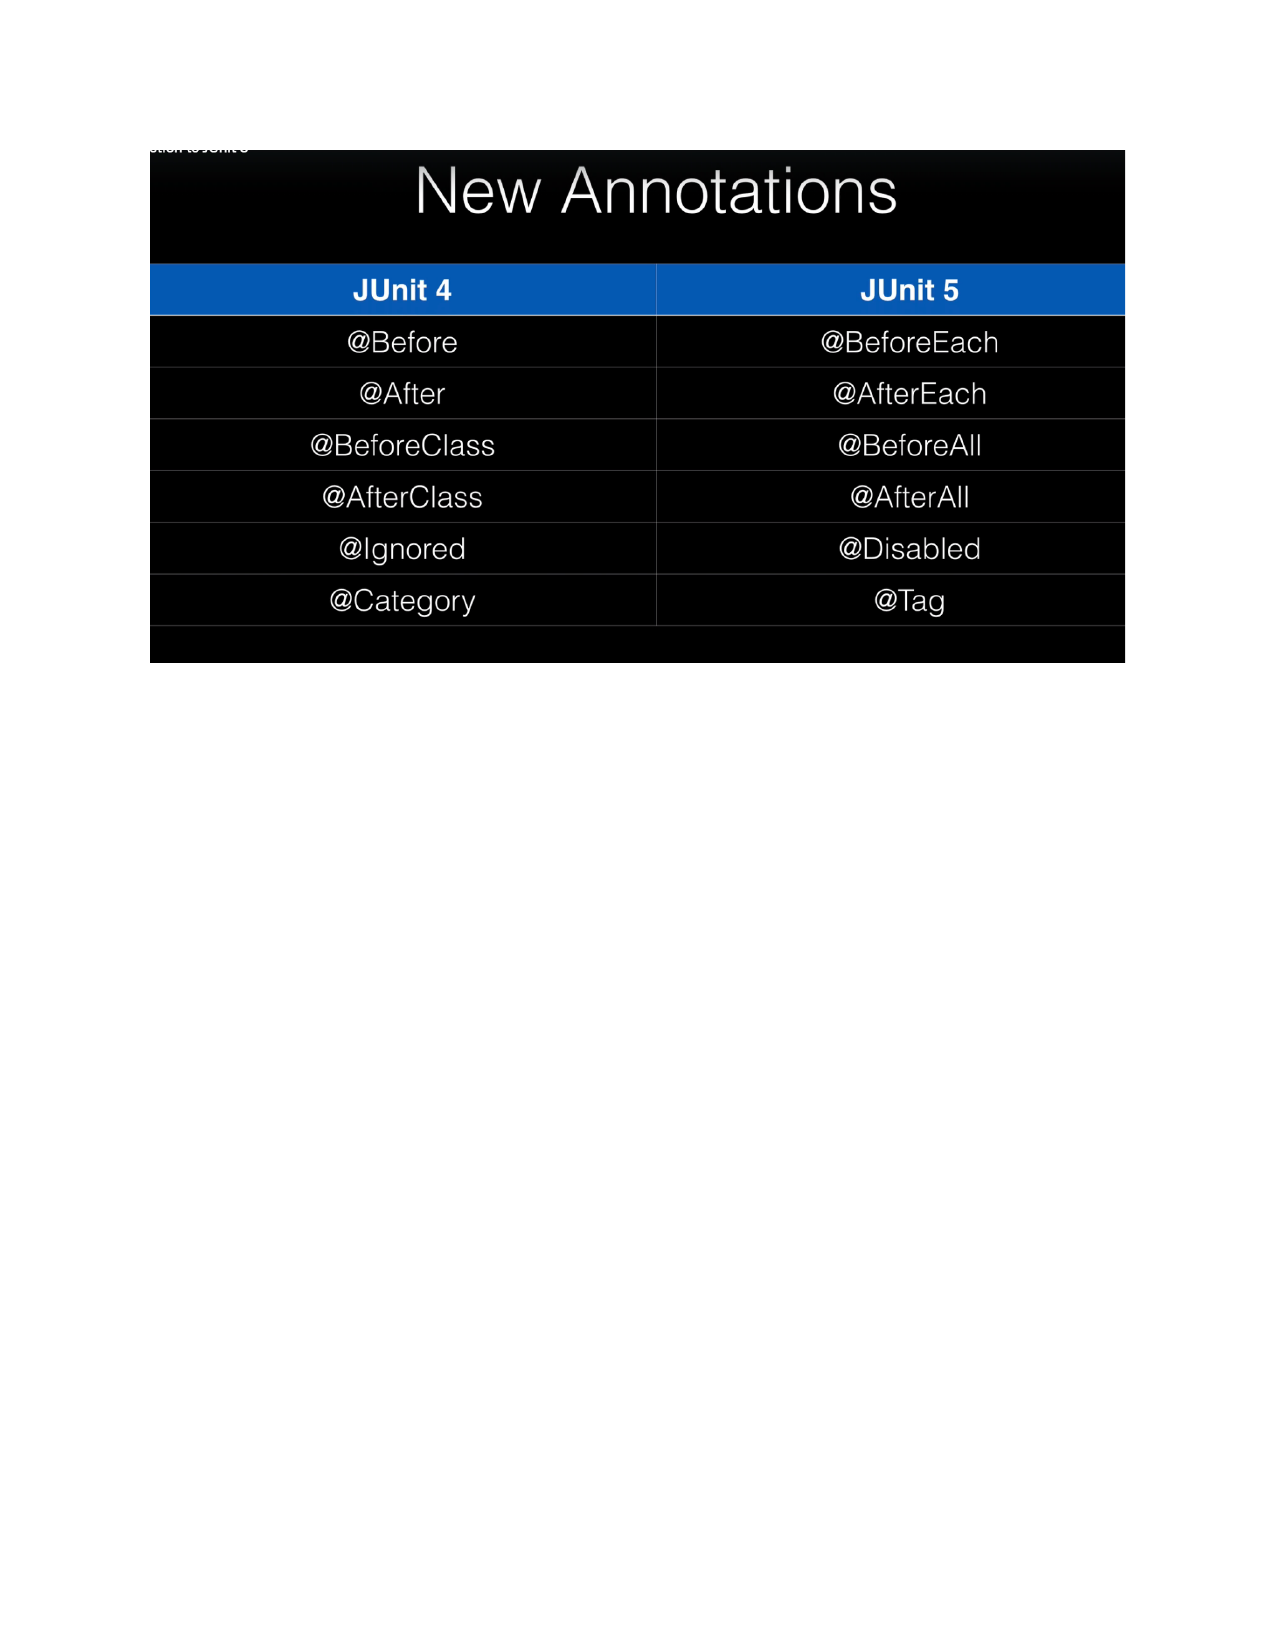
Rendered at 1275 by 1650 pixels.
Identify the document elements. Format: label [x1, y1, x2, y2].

picture [150, 150, 1125, 663]
